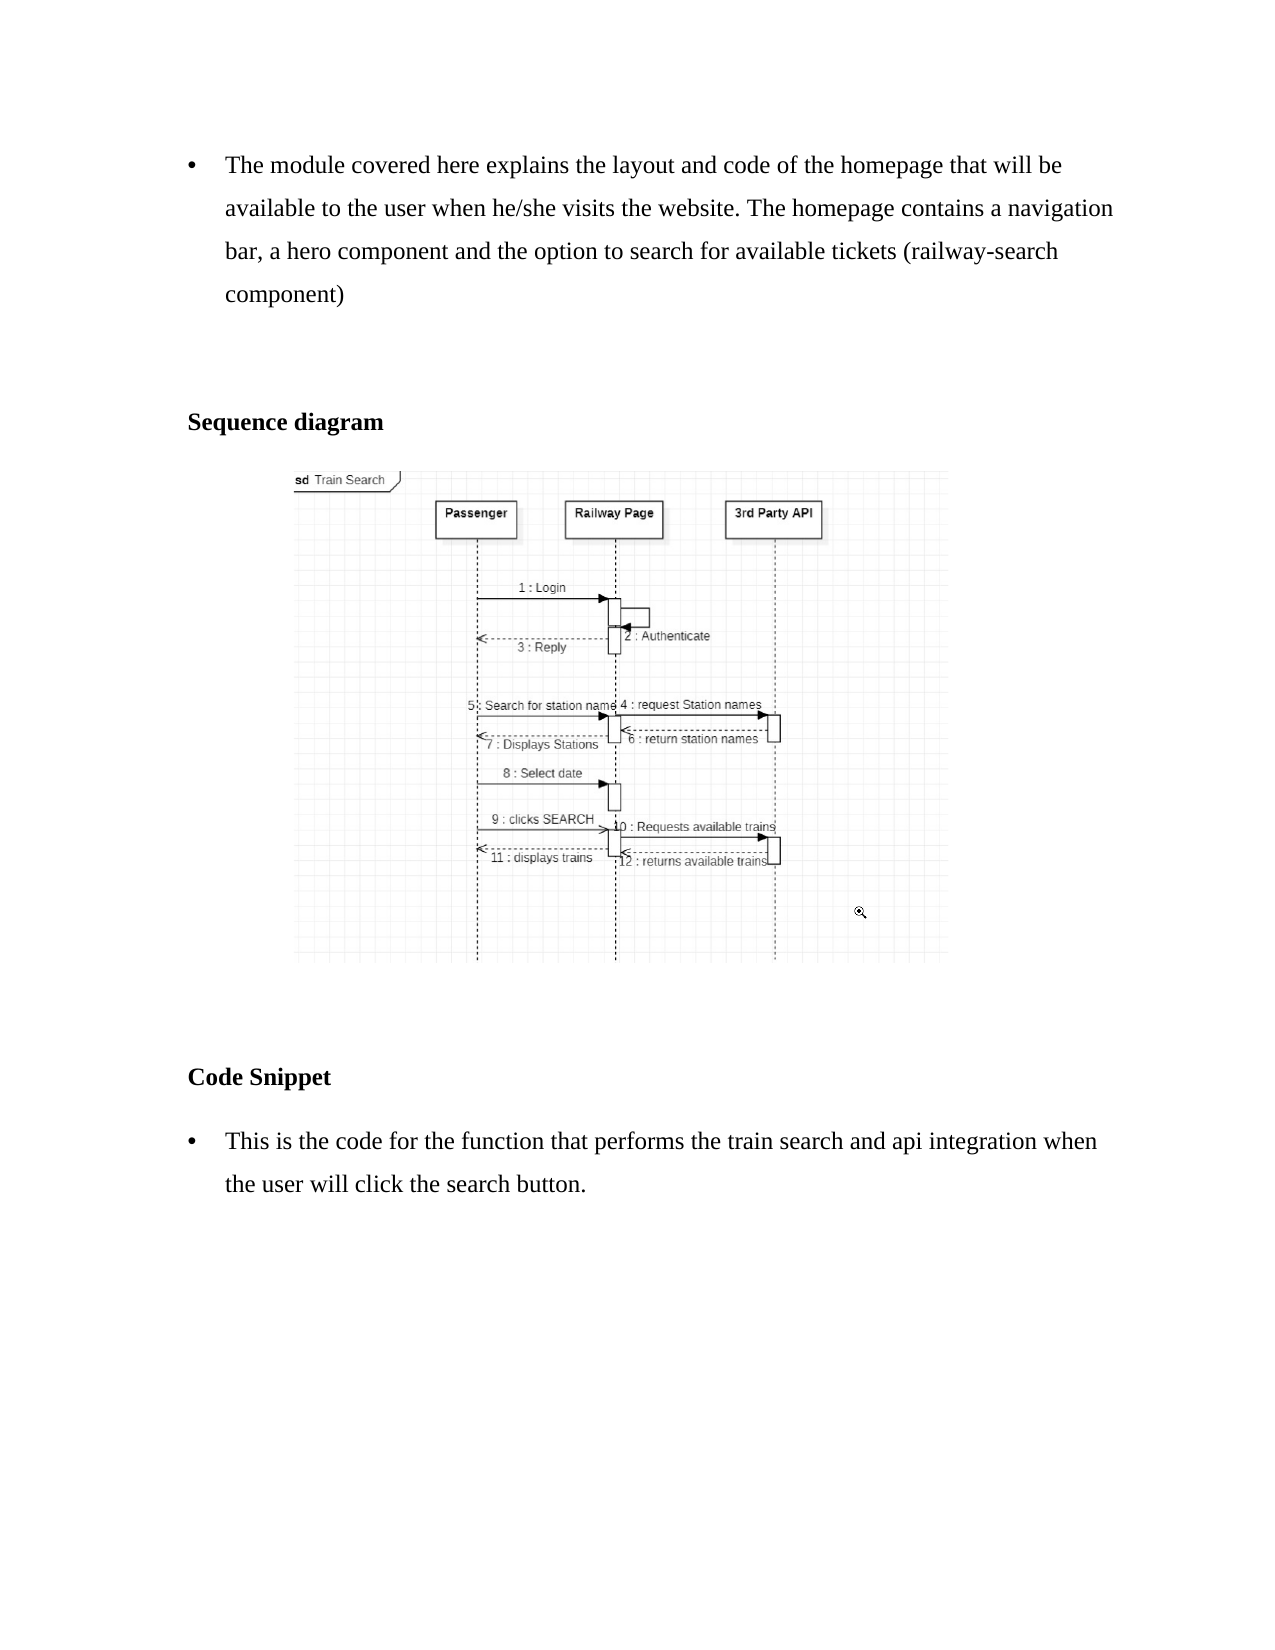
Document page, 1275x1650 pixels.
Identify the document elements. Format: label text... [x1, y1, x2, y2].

text Sequence diagram [187, 407, 1125, 436]
list The module covered here explains the layout and code of the homepage that will be available to the user when he/she visits the website. The homepage contains a navigation bar, a hero component and the option to search for available tickets (railway-search component) [187, 150, 1125, 308]
text Code Snippet [187, 1062, 1125, 1091]
list This is the code for the function that performs the train search and api integration when the user will click the search button. [187, 1126, 1125, 1198]
picture [293, 471, 949, 963]
